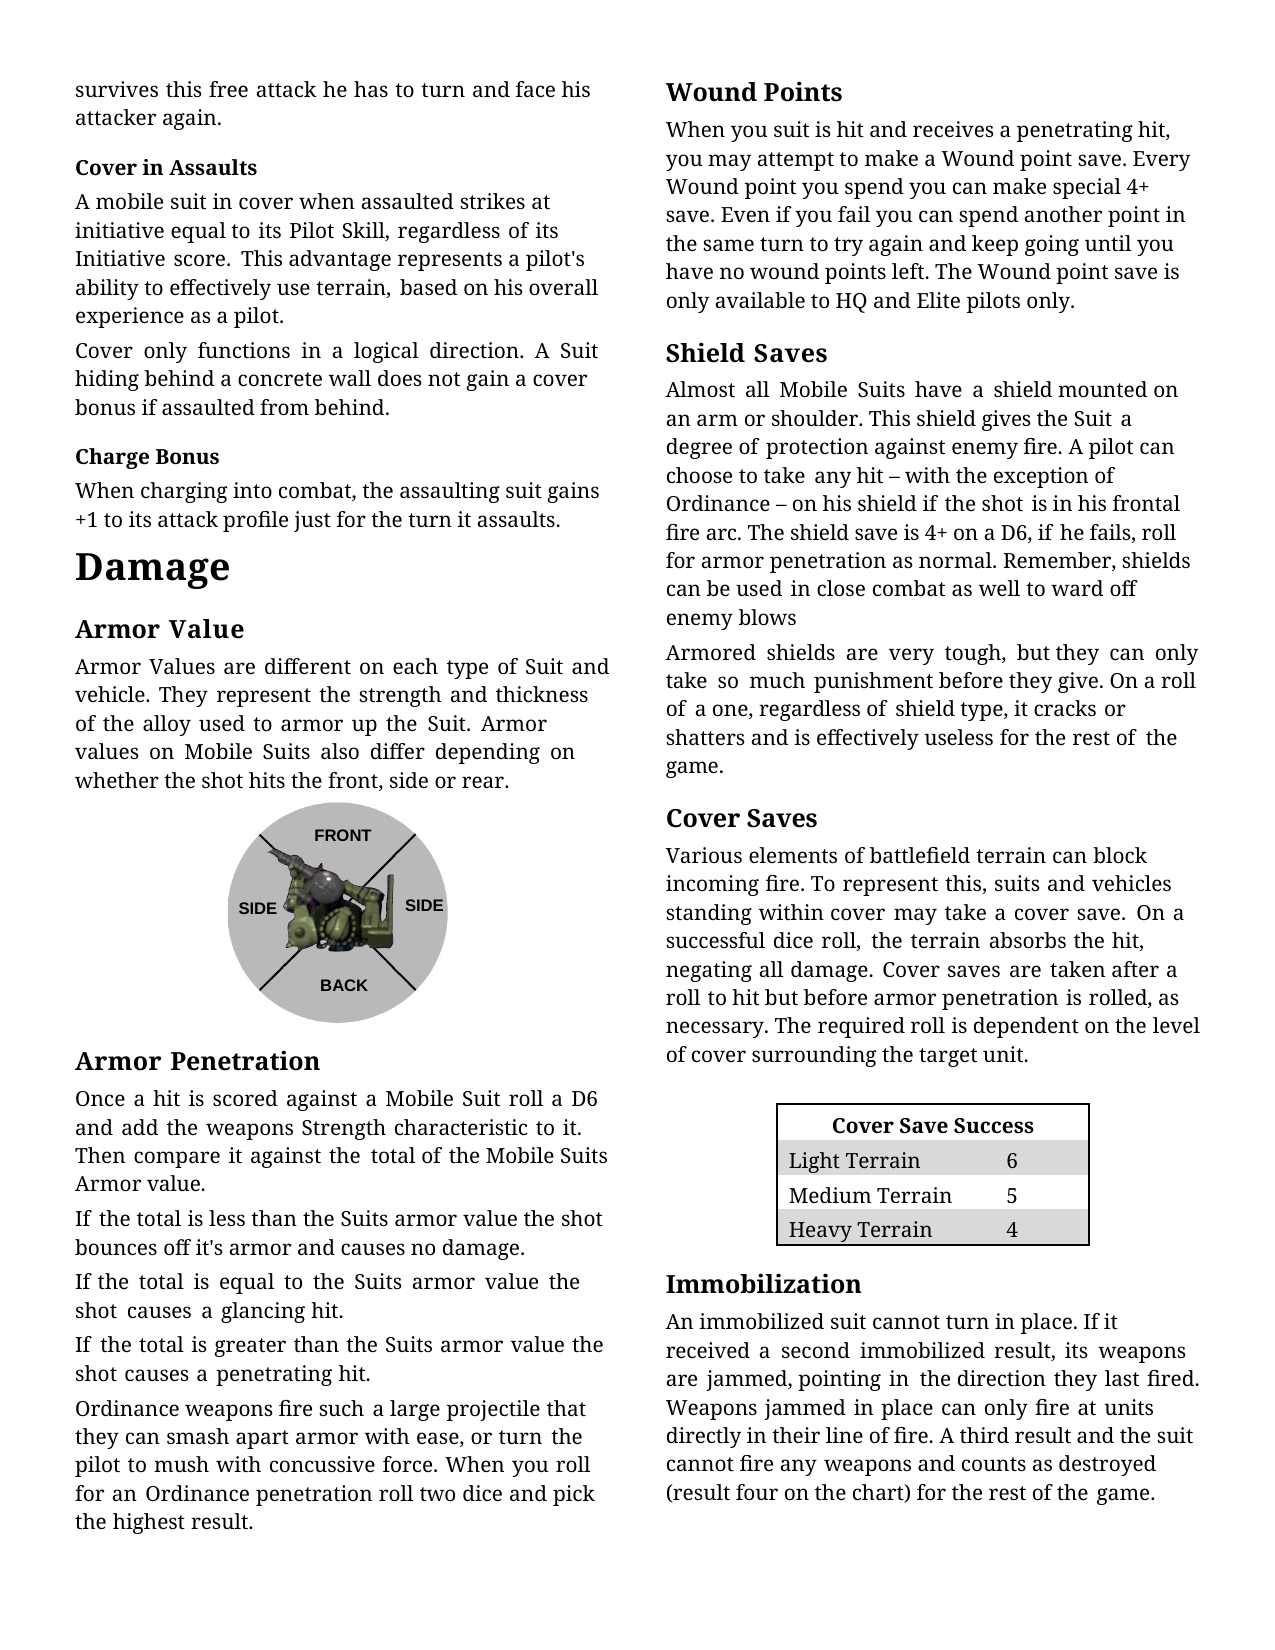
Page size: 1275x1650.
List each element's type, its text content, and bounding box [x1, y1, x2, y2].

text Almost all Mobile Suits have a shield mounted on an arm or shoulder. This shield gives the Suit a degree of protection against enemy fire. A pilot can choose to take any hit – with the exception of Ordinance – on his shield if the shot is in his frontal fire arc. The shield save is 4+ on a D6, if he fails, roll for armor penetration as normal. Remember, shields can be used in close combat as well to ward off enemy blows [666, 376, 1200, 631]
table_header Cover Save Success [778, 1105, 1088, 1140]
table_cell 4 [995, 1209, 1088, 1244]
subtitle Armor Penetration [75, 1044, 609, 1078]
text Once a hit is scored against a Mobile Suit roll a D6 and add the weapons Strength characteristic to it. Then compare it against the total of the Mobile Suits Armor value. [75, 1084, 609, 1198]
text Cover only functions in a logical direction. A Suit hiding behind a concrete wall does not gain a cover bonus if assaulted from behind. [75, 336, 609, 421]
subtitle Immobilization [666, 1267, 1200, 1301]
text Various elements of battlefield terrain can block incoming fire. To represent this, suits and vehicles standing within cover may take a cover save. On a successful dice roll, the terrain absorbs the hit, negating all damage. Cover saves are taken after a roll to hit but before armor penetration is rolled, as necessary. The required roll is dependent on the level of cover surrounding the target unit. [666, 841, 1200, 1068]
text When you suit is hit and receives a penetrating hit, you may attempt to make a Wound point save. Every Wound point you spend you can make special 4+ save. Even if you fail you can spend another point in the same turn to try again and keep going until you have no wound points left. The Wound point save is only available to HQ and Elite pilots only. [666, 115, 1200, 314]
text If the total is greater than the Suits armor value the shot causes a penetrating hit. [75, 1331, 609, 1387]
subtitle Shield Saves [666, 335, 1200, 369]
subtitle Wound Points [666, 75, 1200, 109]
table_cell Medium Terrain [778, 1175, 995, 1209]
subtitle Armor Value [75, 612, 609, 646]
table_cell Light Terrain [778, 1140, 995, 1175]
table_cell 6 [995, 1140, 1088, 1175]
table_cell Heavy Terrain [778, 1209, 995, 1244]
subtitle Cover Saves [666, 801, 1200, 835]
text Armor Values are different on each type of Suit and vehicle. They represent the strength and thickness of the alloy used to armor up the Suit. Armor values on Mobile Suits also differ depending on whether the shot hits the front, side or rear. [75, 652, 609, 794]
text An immobilized suit cannot turn in place. If it received a second immobilized result, its weapons are jammed, pointing in the direction they last fired. Weapons jammed in place can only fire at units directly in their line of fire. A third result and the suit cannot fire any weapons and counts as destroyed (result four on the chart) for the rest of the game. [666, 1307, 1200, 1506]
text If the total is less than the Suits armor value the shot bounces off it's armor and causes no damage. [75, 1204, 609, 1261]
title Damage [75, 540, 609, 591]
text If the total is equal to the Suits armor value the shot causes a glancing hit. [75, 1267, 609, 1324]
subtitle Cover in Assaults [75, 153, 609, 181]
picture [227, 800, 457, 1024]
table_cell 5 [995, 1175, 1088, 1209]
subtitle Charge Bonus [75, 442, 609, 470]
text Armored shields are very tough, but they can only take so much punishment before they give. On a roll of a one, regardless of shield type, it cracks or shatters and is effectively useless for the rest of the game. [666, 638, 1200, 780]
text Ordinance weapons fire such a large projectile that they can smash apart armor with ease, or turn the pilot to mush with concussive force. When you roll for an Ordinance penetration roll two dice and pick the highest result. [75, 1394, 609, 1536]
text When charging into combat, the assaulting suit gains +1 to its attack profile just for the turn it assaults. [75, 477, 609, 533]
text A mobile suit in cover when assaulted strikes at initiative equal to its Pilot Skill, regardless of its Initiative score. This advantage represents a pilot's ability to effectively use terrain, based on his overall experience as a pilot. [75, 187, 609, 329]
